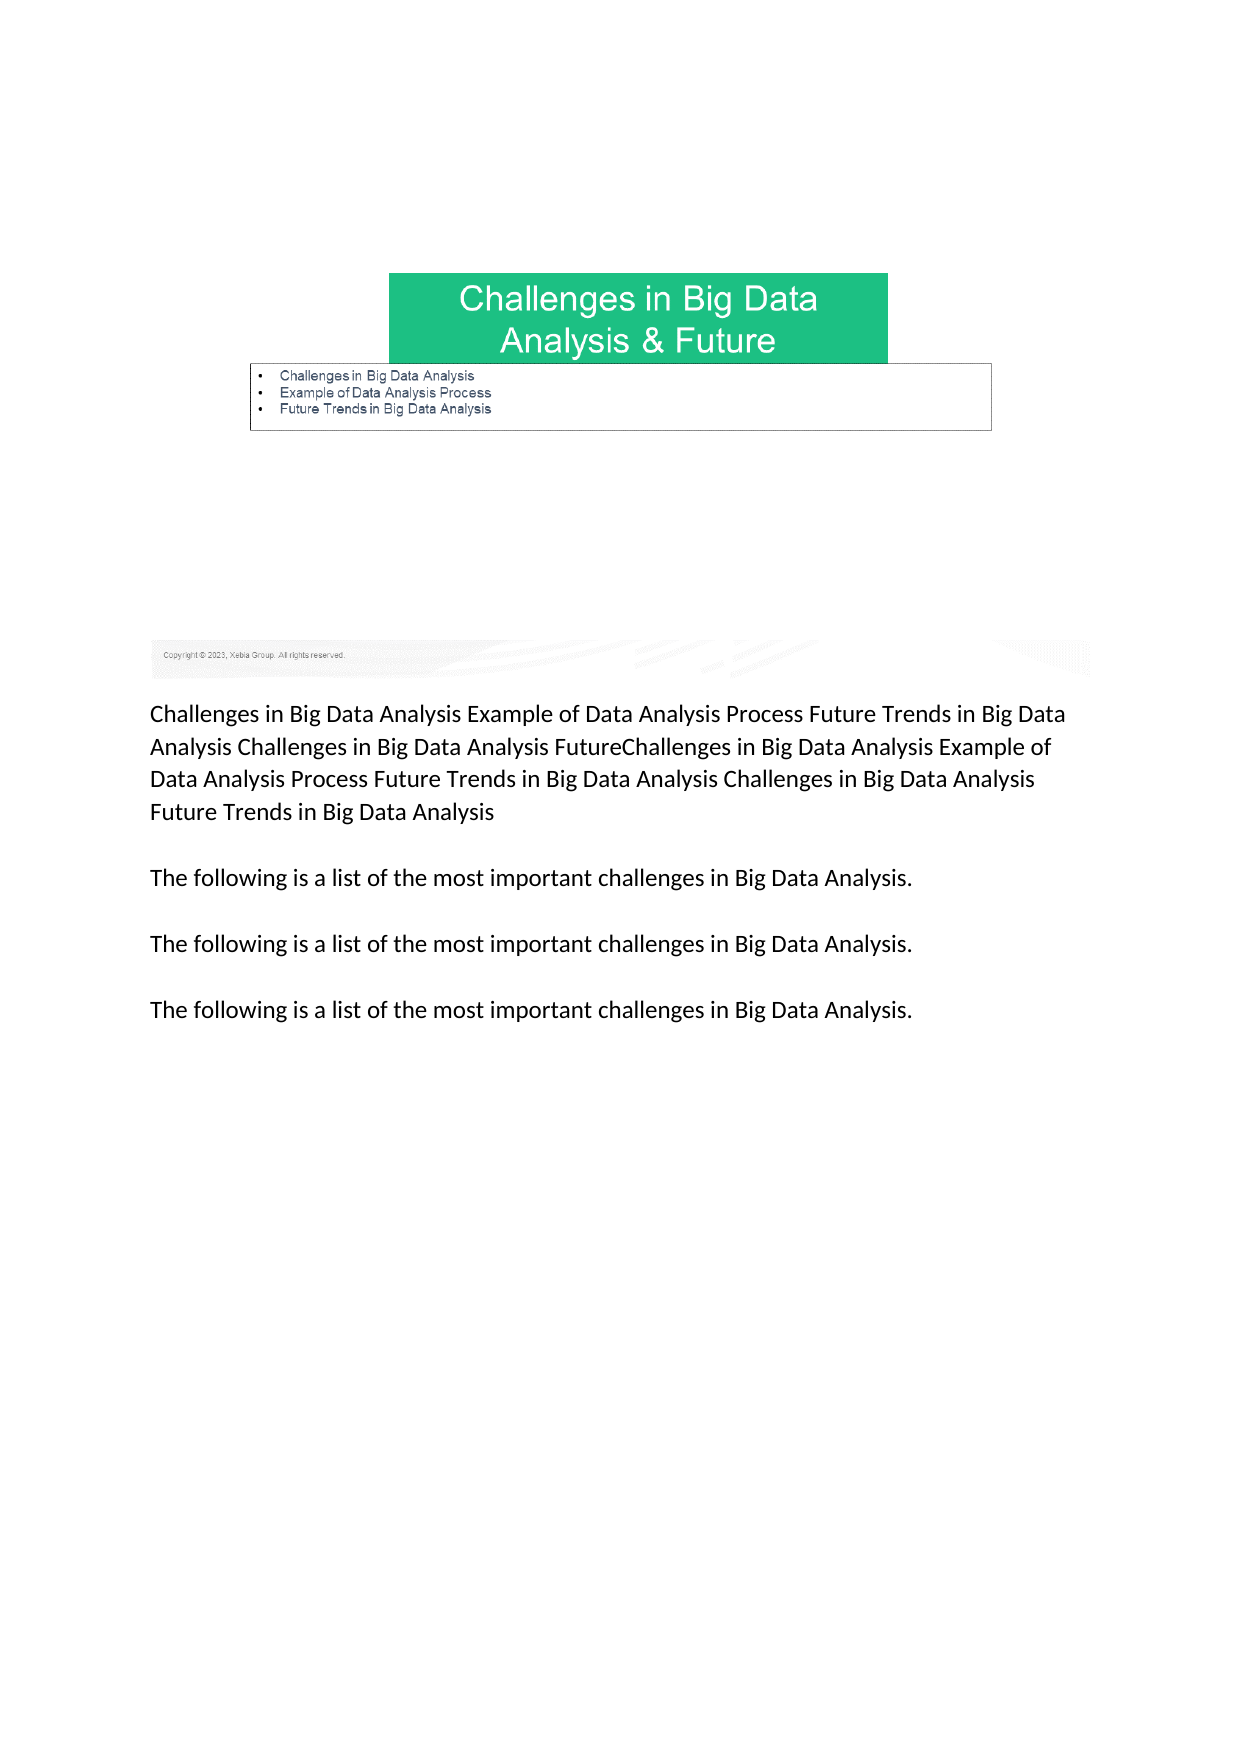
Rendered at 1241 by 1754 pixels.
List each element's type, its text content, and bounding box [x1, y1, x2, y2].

text Challenges in Big Data Analysis Example of Data Analysis Process Future Trends in Big Data Analysis Challenges in Big Data Analysis FutureChallenges in Big Data Analysis Example of Data Analysis Process Future Trends in Big Data Analysis Challenges in Big Data Analysis Future Trends in Big Data Analysis The following is a list of the most important challenges in Big Data Analysis. The following is a list of the most important challenges in Big Data Analysis. The following is a list of the most important challenges in Big Data Analysis. [150, 698, 1090, 1055]
picture [150, 150, 1091, 679]
